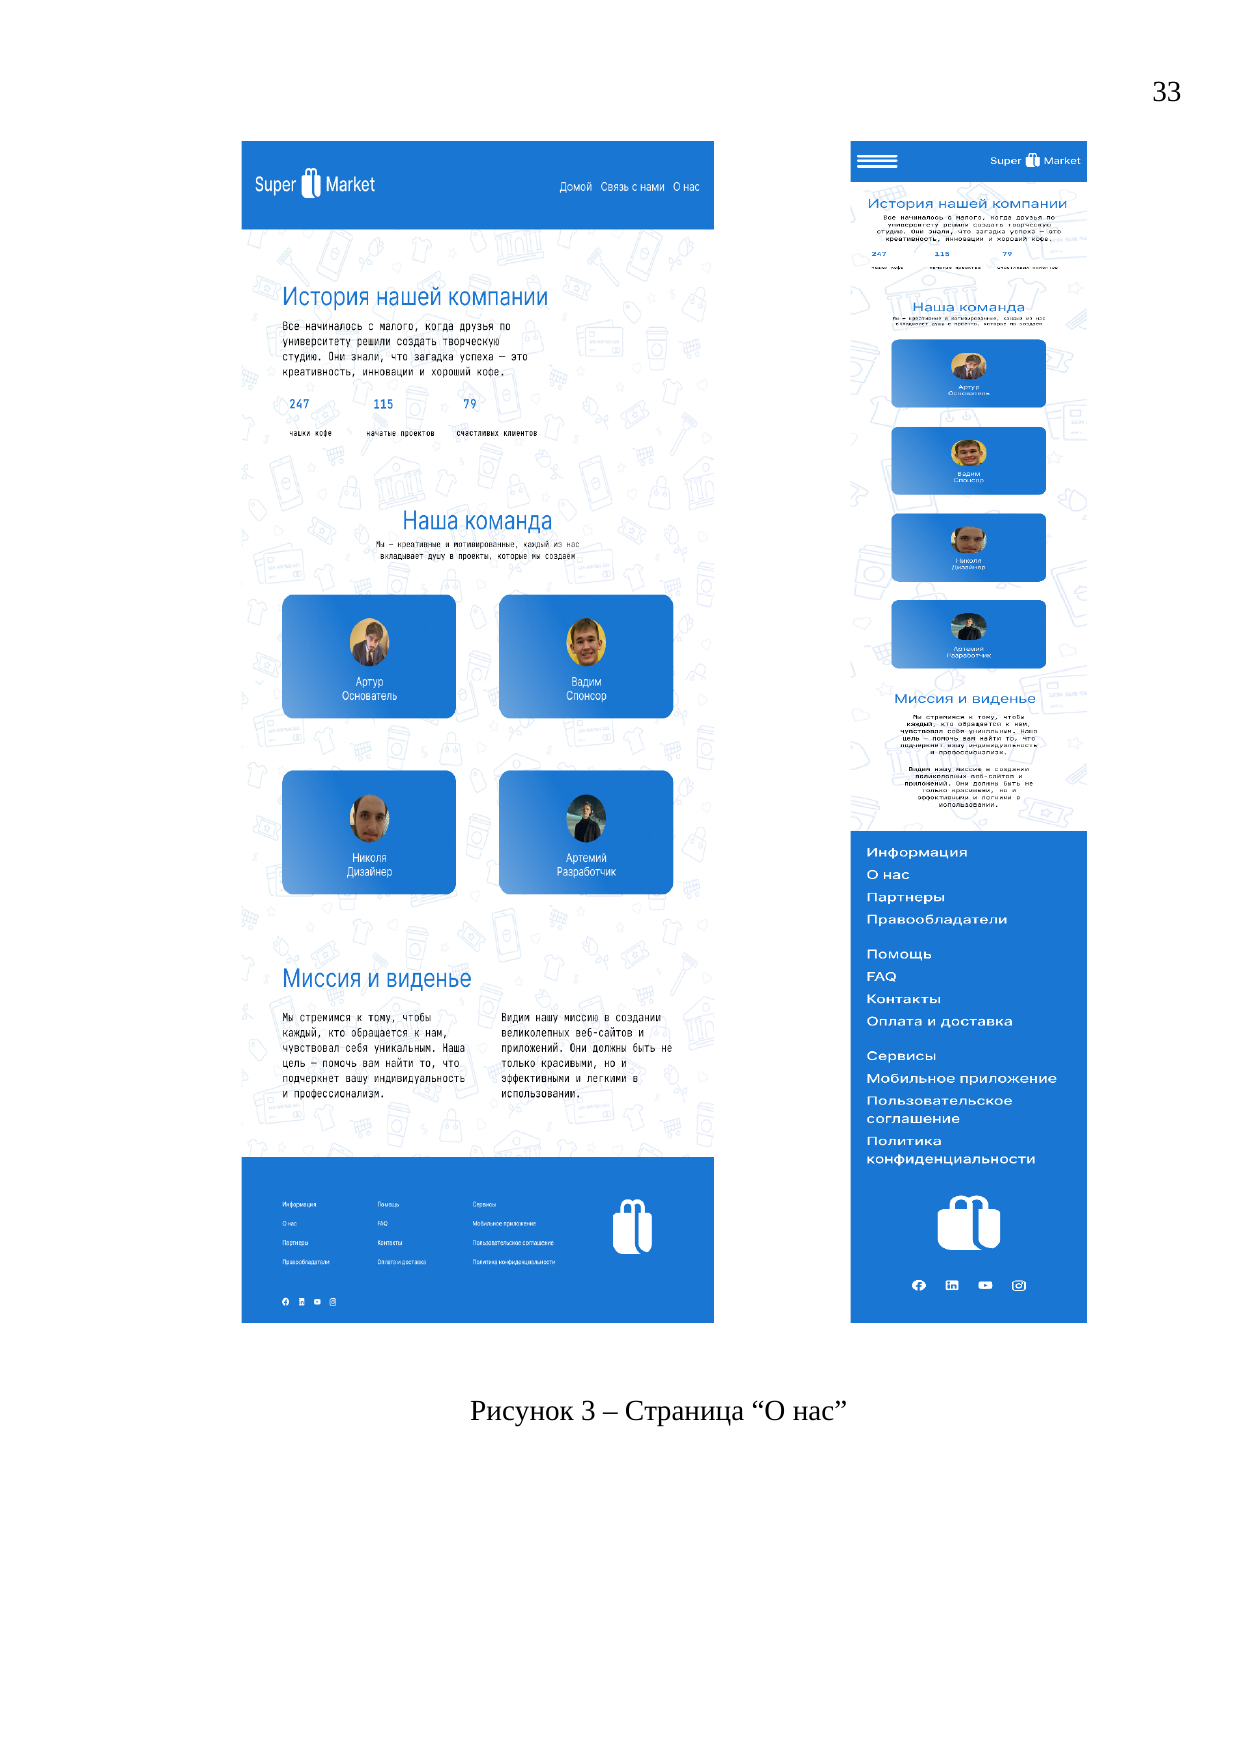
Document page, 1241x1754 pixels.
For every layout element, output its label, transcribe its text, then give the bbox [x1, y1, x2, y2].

text Рисунок 3 – Страница “О нас” [136, 1393, 1181, 1427]
picture [241, 141, 714, 1323]
picture [850, 141, 1087, 1323]
